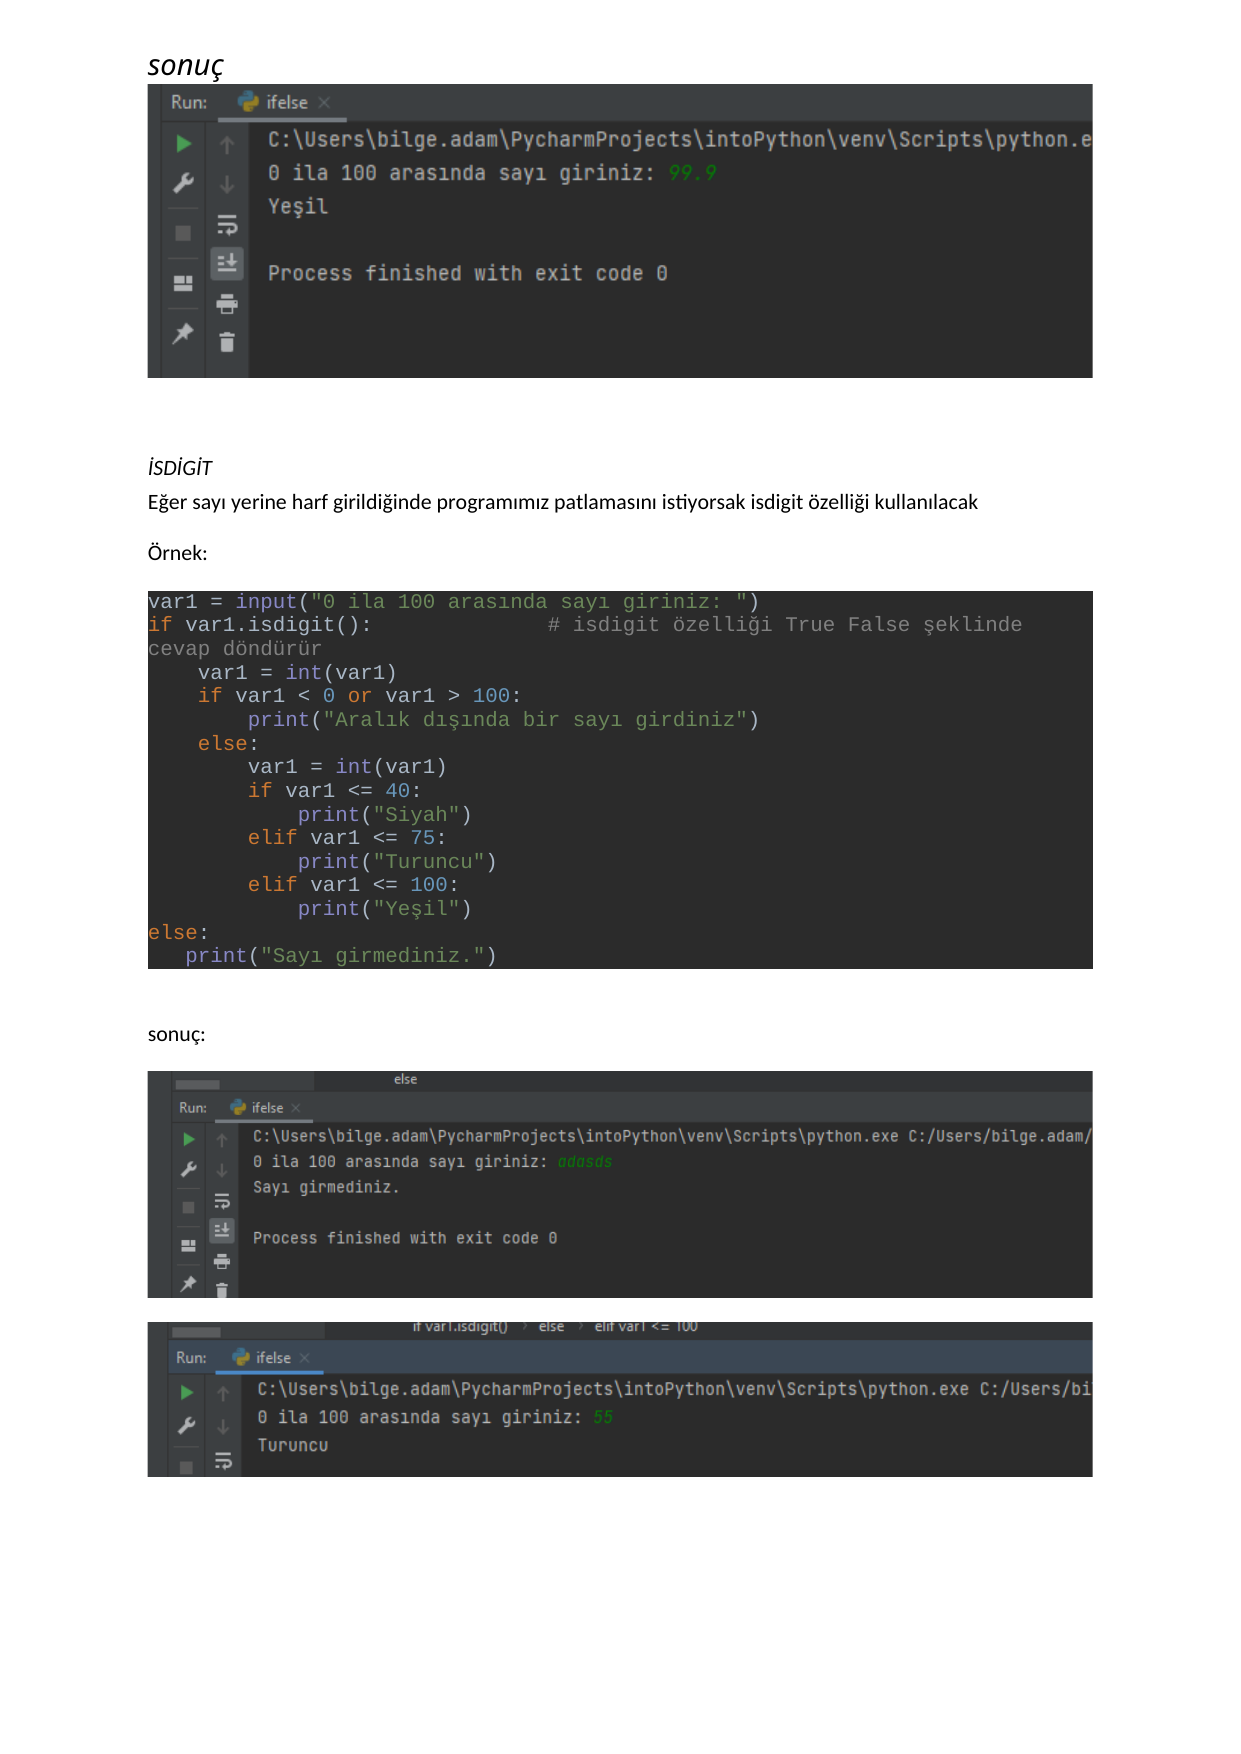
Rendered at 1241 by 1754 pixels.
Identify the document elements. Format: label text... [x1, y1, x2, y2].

picture [147, 84, 1093, 378]
text isdigit Eğer sayı yerine harf girildiğinde programımız patlamasını istiyorsak isdigit özelliği kullanılacak [148, 454, 1093, 515]
subtitle sonuç [148, 44, 1093, 84]
picture [147, 1071, 1093, 1298]
picture [147, 1322, 1093, 1477]
text var1 = input("0 ila 100 arasında sayı giriniz: ") if var1.isdigit(): # isdigit özelliği True False şeklinde cevap döndürür var1 = int(var1) if var1 < 0 or var1 > 100: print("Aralık dışında bir sayı girdiniz") else: var1 = int(var1) if var1 <= 40: print("Siyah") elif var1 <= 75: print("Turuncu") elif var1 <= 100: print("Yeşil") else: print("Sayı girmediniz.") [148, 591, 1093, 969]
text sonuç: [148, 1020, 1093, 1047]
text Örnek: [148, 539, 1093, 566]
